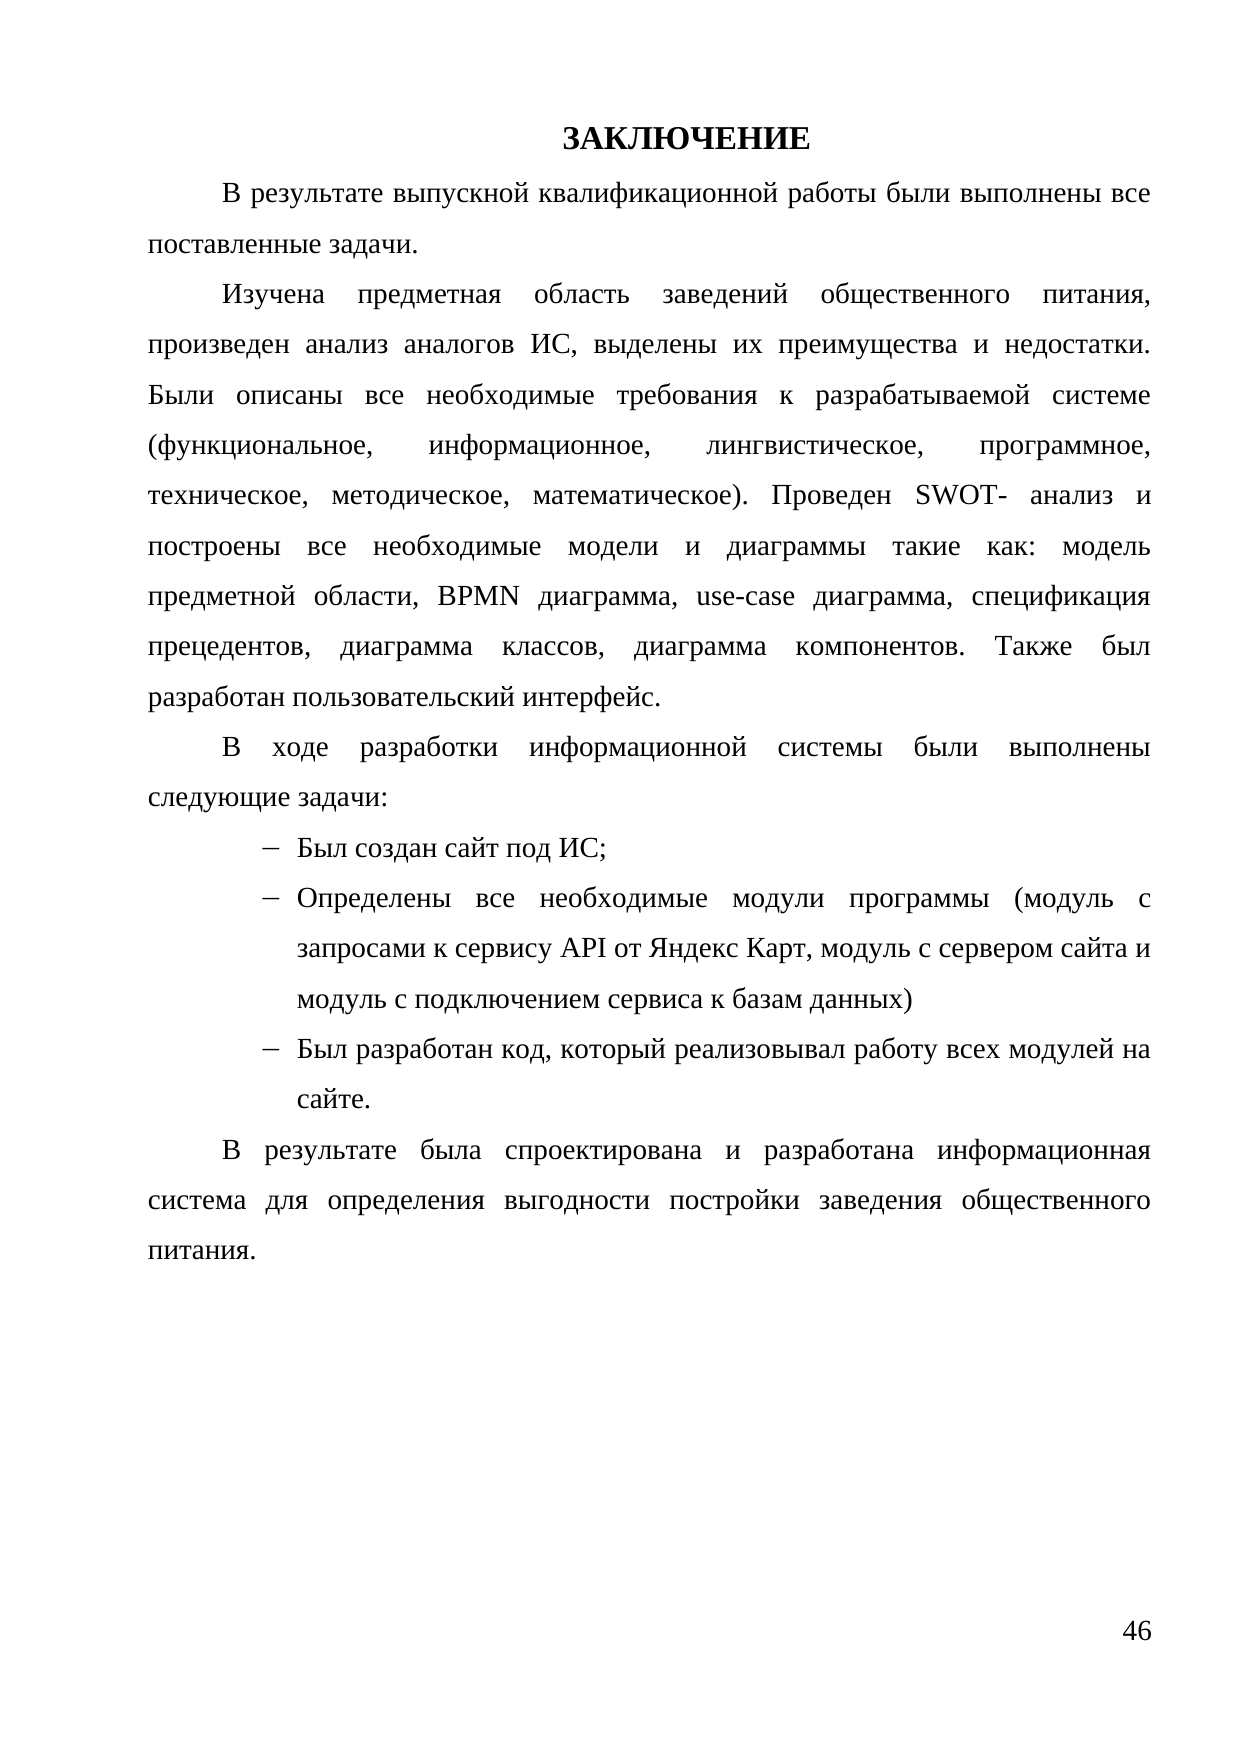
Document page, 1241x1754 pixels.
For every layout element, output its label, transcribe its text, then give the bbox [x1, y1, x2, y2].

list Был создан сайт под ИС; [259, 830, 1152, 863]
text В результате была спроектирована и разработана информационная система для определения выгодности постройки заведения общественного питания. [148, 1132, 1152, 1266]
text Изучена предметная область заведений общественного питания, произведен анализ аналогов ИС, выделены их преимущества и недостатки. Были описаны все необходимые требования к разрабатываемой системе (функциональное, информационное, лингвистическое, программное, техническое, методическое, математическое). Проведен SWOT- анализ и построены все необходимые модели и диаграммы такие как: модель предметной области, BPMN диаграмма, use-case диаграмма, спецификация прецедентов, диаграмма классов, диаграмма компонентов. Также был разработан пользовательский интерфейс. [148, 276, 1152, 712]
text В ходе разработки информационной системы были выполнены следующие задачи: [148, 729, 1152, 813]
text В результате выпускной квалификационной работы были выполнены все поставленные задачи. [148, 176, 1152, 259]
list Определены все необходимые модули программы (модуль с запросами к сервису API от Яндекс Карт, модуль с сервером сайта и модуль с подключением сервиса к базам данных) [259, 880, 1152, 1014]
text ЗАКЛЮЧЕНИЕ [148, 118, 1152, 156]
list Был разработан код, который реализовывал работу всех модулей на сайте. [259, 1031, 1152, 1115]
